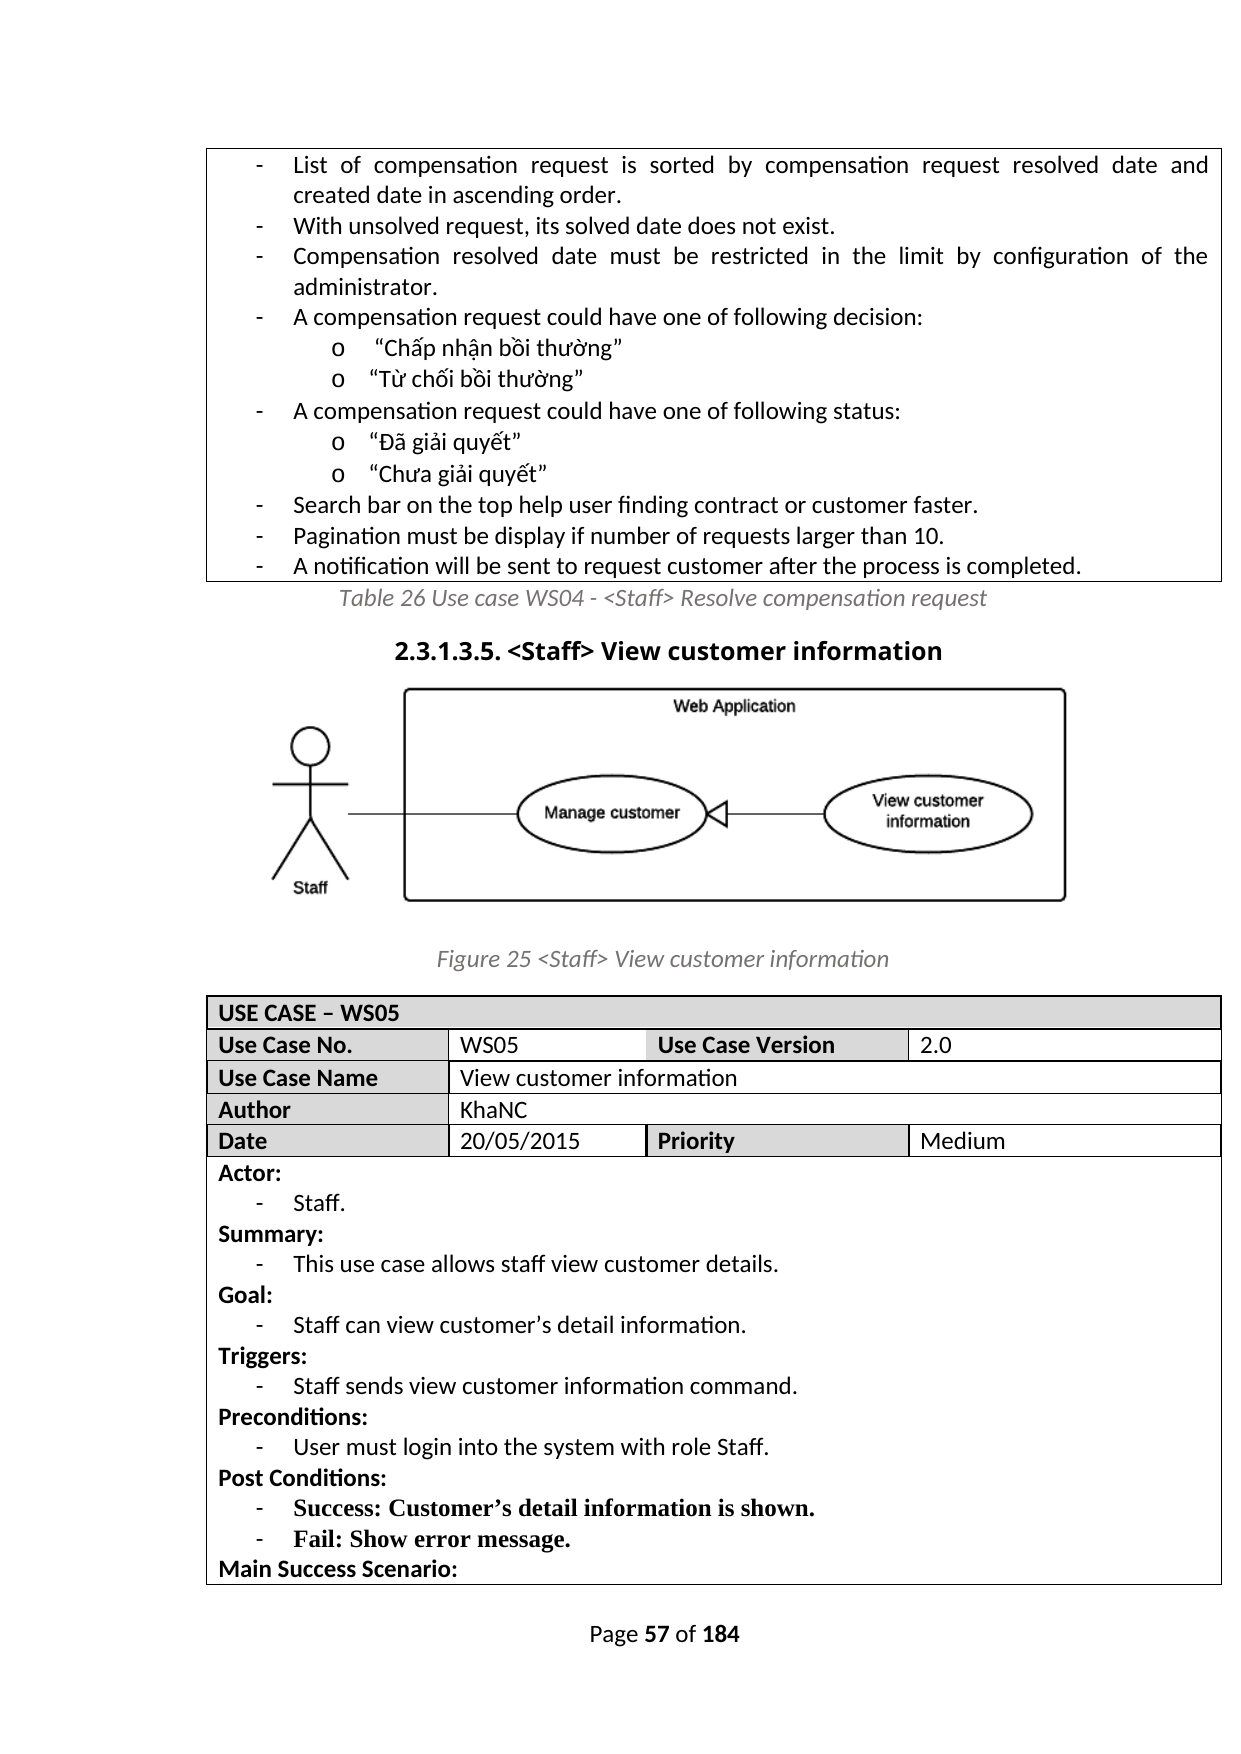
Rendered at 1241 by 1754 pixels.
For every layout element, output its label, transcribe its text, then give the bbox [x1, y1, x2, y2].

table_cell Author [207, 1094, 448, 1124]
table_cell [207, 1157, 1221, 1584]
table_cell 20/05/2015 [450, 1125, 645, 1156]
table_cell Medium [910, 1125, 1220, 1156]
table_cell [207, 149, 1221, 581]
table_cell Date [208, 1125, 448, 1156]
table_cell 2.0 [909, 1030, 1221, 1060]
table_cell View customer information [450, 1062, 1220, 1093]
table_cell WS05 [449, 1030, 646, 1060]
table_cell Use Case No. [207, 1030, 448, 1060]
table_cell Use Case Version [646, 1030, 908, 1060]
subtitle <Staff> View customer information [394, 633, 1122, 667]
table_cell Use Case Name [208, 1061, 448, 1093]
table_cell KhaNC [449, 1094, 1221, 1124]
table_header USE CASE – WS05 [208, 997, 1220, 1027]
picture [245, 670, 1084, 925]
table_cell Priority [648, 1125, 908, 1156]
